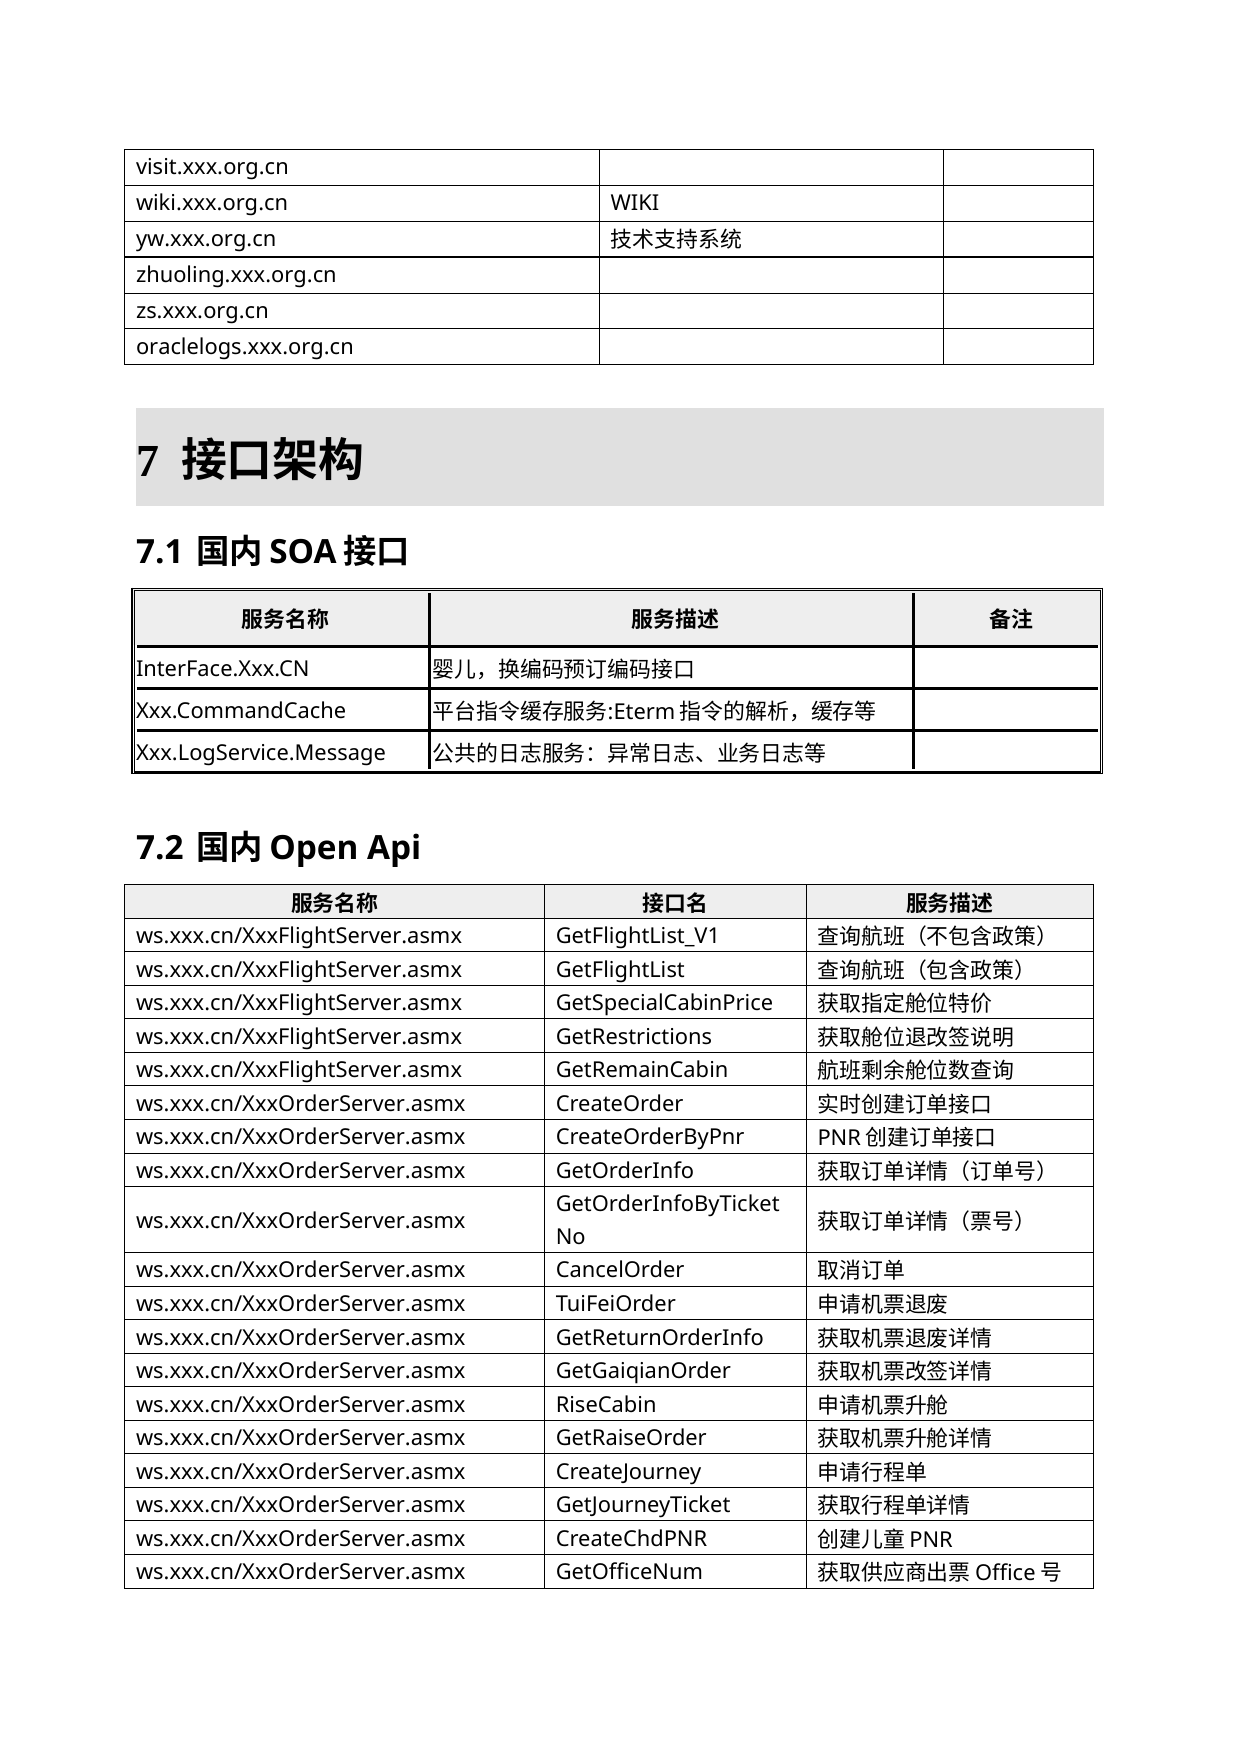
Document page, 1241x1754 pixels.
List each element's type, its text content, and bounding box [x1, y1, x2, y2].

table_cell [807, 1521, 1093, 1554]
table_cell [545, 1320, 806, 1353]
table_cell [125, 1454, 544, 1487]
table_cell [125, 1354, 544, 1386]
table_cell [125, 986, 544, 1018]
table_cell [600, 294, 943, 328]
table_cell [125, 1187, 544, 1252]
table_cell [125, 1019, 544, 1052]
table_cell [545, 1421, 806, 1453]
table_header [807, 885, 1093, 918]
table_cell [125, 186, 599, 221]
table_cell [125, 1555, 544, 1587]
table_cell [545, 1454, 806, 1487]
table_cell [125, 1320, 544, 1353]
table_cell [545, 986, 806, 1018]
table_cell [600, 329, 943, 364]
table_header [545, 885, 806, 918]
subtitle 接口架构 [136, 408, 1104, 506]
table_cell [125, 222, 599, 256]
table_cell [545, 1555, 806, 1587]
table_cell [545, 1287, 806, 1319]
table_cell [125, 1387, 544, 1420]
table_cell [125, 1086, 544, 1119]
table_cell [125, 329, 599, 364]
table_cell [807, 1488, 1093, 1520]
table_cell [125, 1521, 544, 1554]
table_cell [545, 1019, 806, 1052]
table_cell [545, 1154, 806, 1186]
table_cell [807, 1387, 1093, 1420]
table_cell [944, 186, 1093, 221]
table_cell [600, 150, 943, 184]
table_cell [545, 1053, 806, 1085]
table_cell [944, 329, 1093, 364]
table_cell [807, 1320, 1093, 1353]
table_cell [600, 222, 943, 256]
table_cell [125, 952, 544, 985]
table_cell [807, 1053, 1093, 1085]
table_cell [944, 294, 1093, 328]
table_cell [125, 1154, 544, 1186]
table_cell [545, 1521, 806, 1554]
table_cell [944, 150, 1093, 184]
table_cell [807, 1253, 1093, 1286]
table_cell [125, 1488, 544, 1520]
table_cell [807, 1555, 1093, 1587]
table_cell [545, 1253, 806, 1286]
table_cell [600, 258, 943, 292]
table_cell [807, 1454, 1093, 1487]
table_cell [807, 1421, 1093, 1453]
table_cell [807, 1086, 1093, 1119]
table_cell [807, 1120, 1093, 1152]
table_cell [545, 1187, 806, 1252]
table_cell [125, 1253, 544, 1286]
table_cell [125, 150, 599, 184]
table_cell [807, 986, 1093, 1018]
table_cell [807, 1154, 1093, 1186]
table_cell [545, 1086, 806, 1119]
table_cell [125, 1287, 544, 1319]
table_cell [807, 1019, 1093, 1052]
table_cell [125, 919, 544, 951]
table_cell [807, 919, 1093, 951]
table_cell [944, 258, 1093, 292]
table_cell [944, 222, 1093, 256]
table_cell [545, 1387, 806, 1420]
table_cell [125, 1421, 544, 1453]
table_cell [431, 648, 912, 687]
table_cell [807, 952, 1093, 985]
subtitle 国内SOA接口 [136, 516, 1104, 581]
subtitle 国内Open Api [136, 813, 1104, 878]
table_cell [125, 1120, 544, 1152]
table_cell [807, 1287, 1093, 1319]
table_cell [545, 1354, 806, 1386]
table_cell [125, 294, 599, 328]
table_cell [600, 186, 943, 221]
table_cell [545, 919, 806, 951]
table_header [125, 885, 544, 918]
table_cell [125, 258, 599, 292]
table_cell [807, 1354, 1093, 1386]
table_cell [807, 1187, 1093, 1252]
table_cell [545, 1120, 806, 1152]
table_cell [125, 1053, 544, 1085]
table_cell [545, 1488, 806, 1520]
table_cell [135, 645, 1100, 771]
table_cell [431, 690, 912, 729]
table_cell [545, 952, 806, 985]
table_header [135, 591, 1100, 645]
